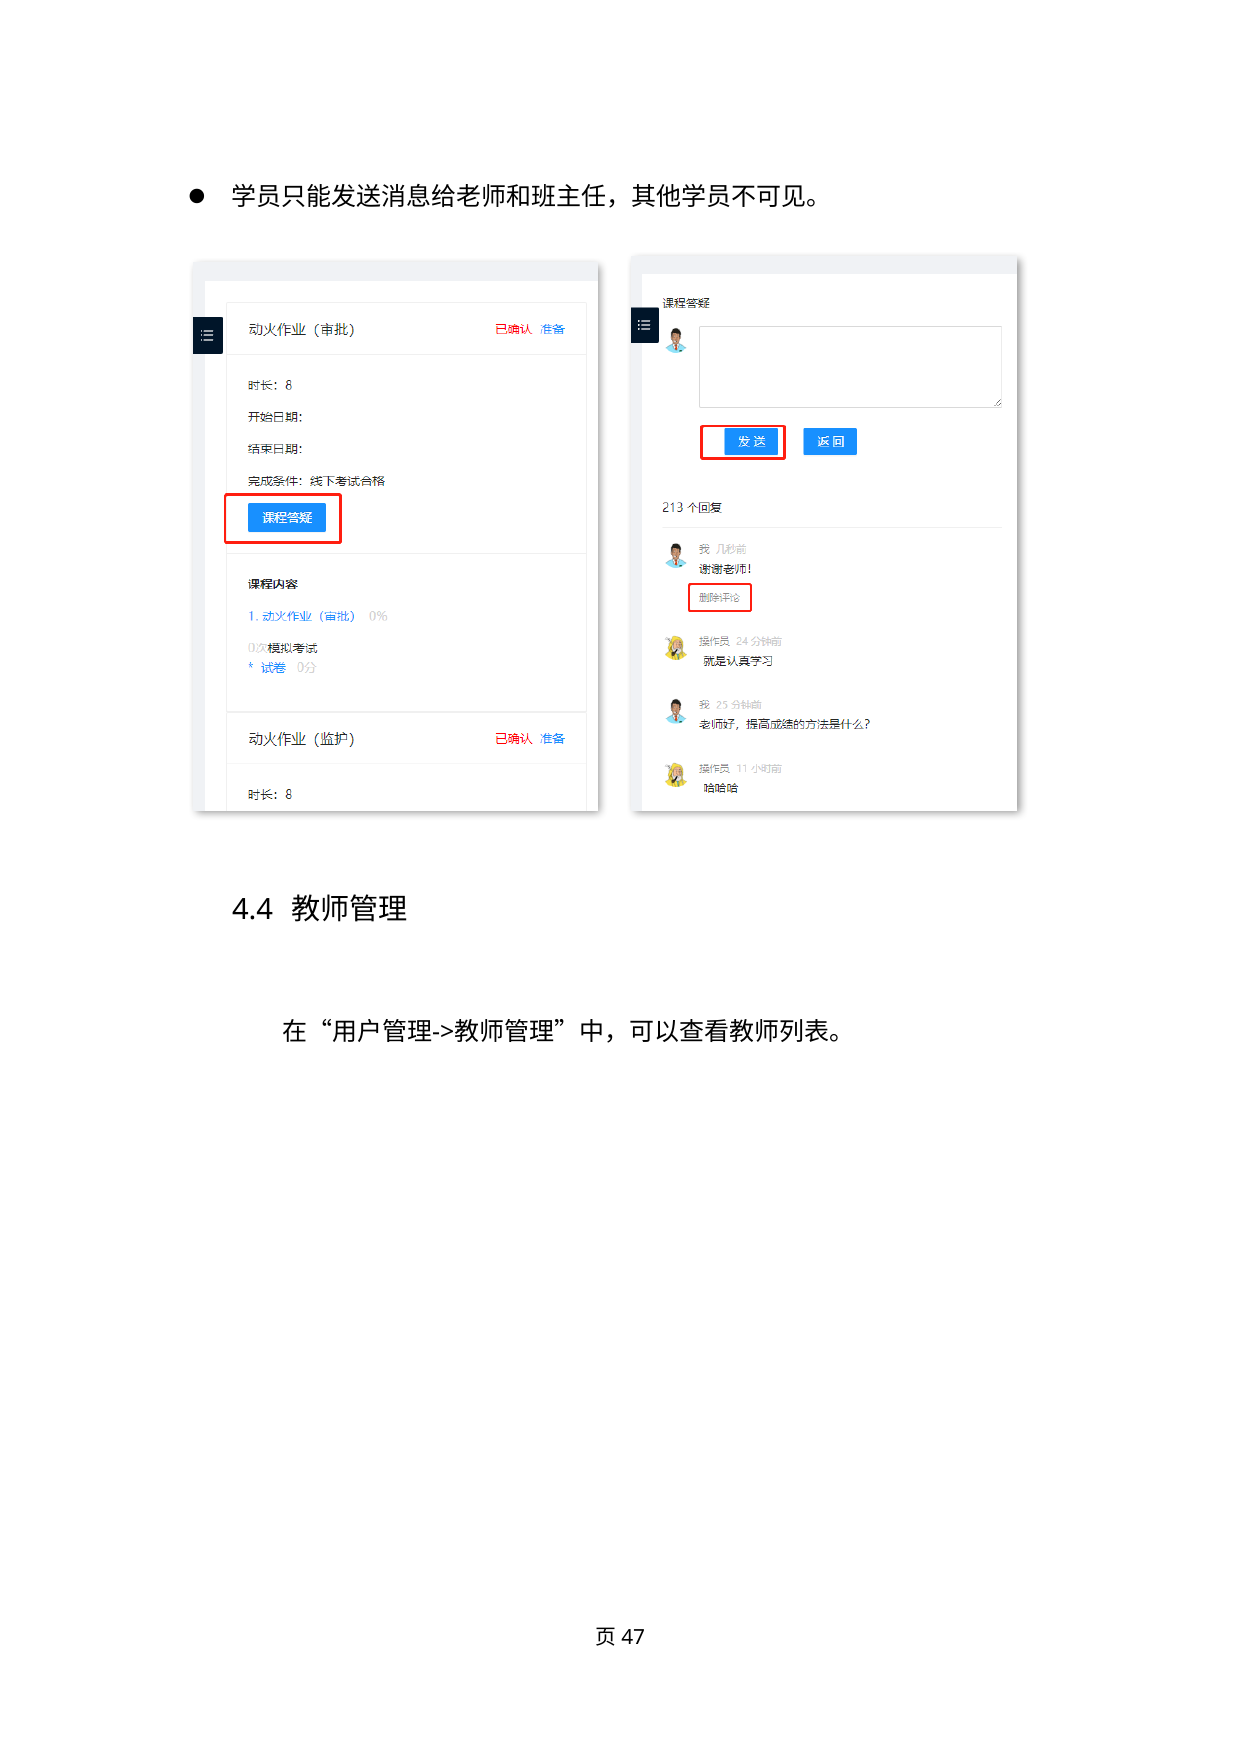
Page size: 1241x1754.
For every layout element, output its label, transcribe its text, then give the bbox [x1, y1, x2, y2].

list 在“用户管理->教师管理”中，可以查看教师列表。 [232, 997, 1053, 1062]
list 学员只能发送消息给老师和班主任，其他学员不可见。 [187, 162, 1053, 227]
subtitle 教师管理 [232, 874, 1053, 939]
picture [193, 262, 598, 811]
picture [631, 256, 1017, 811]
